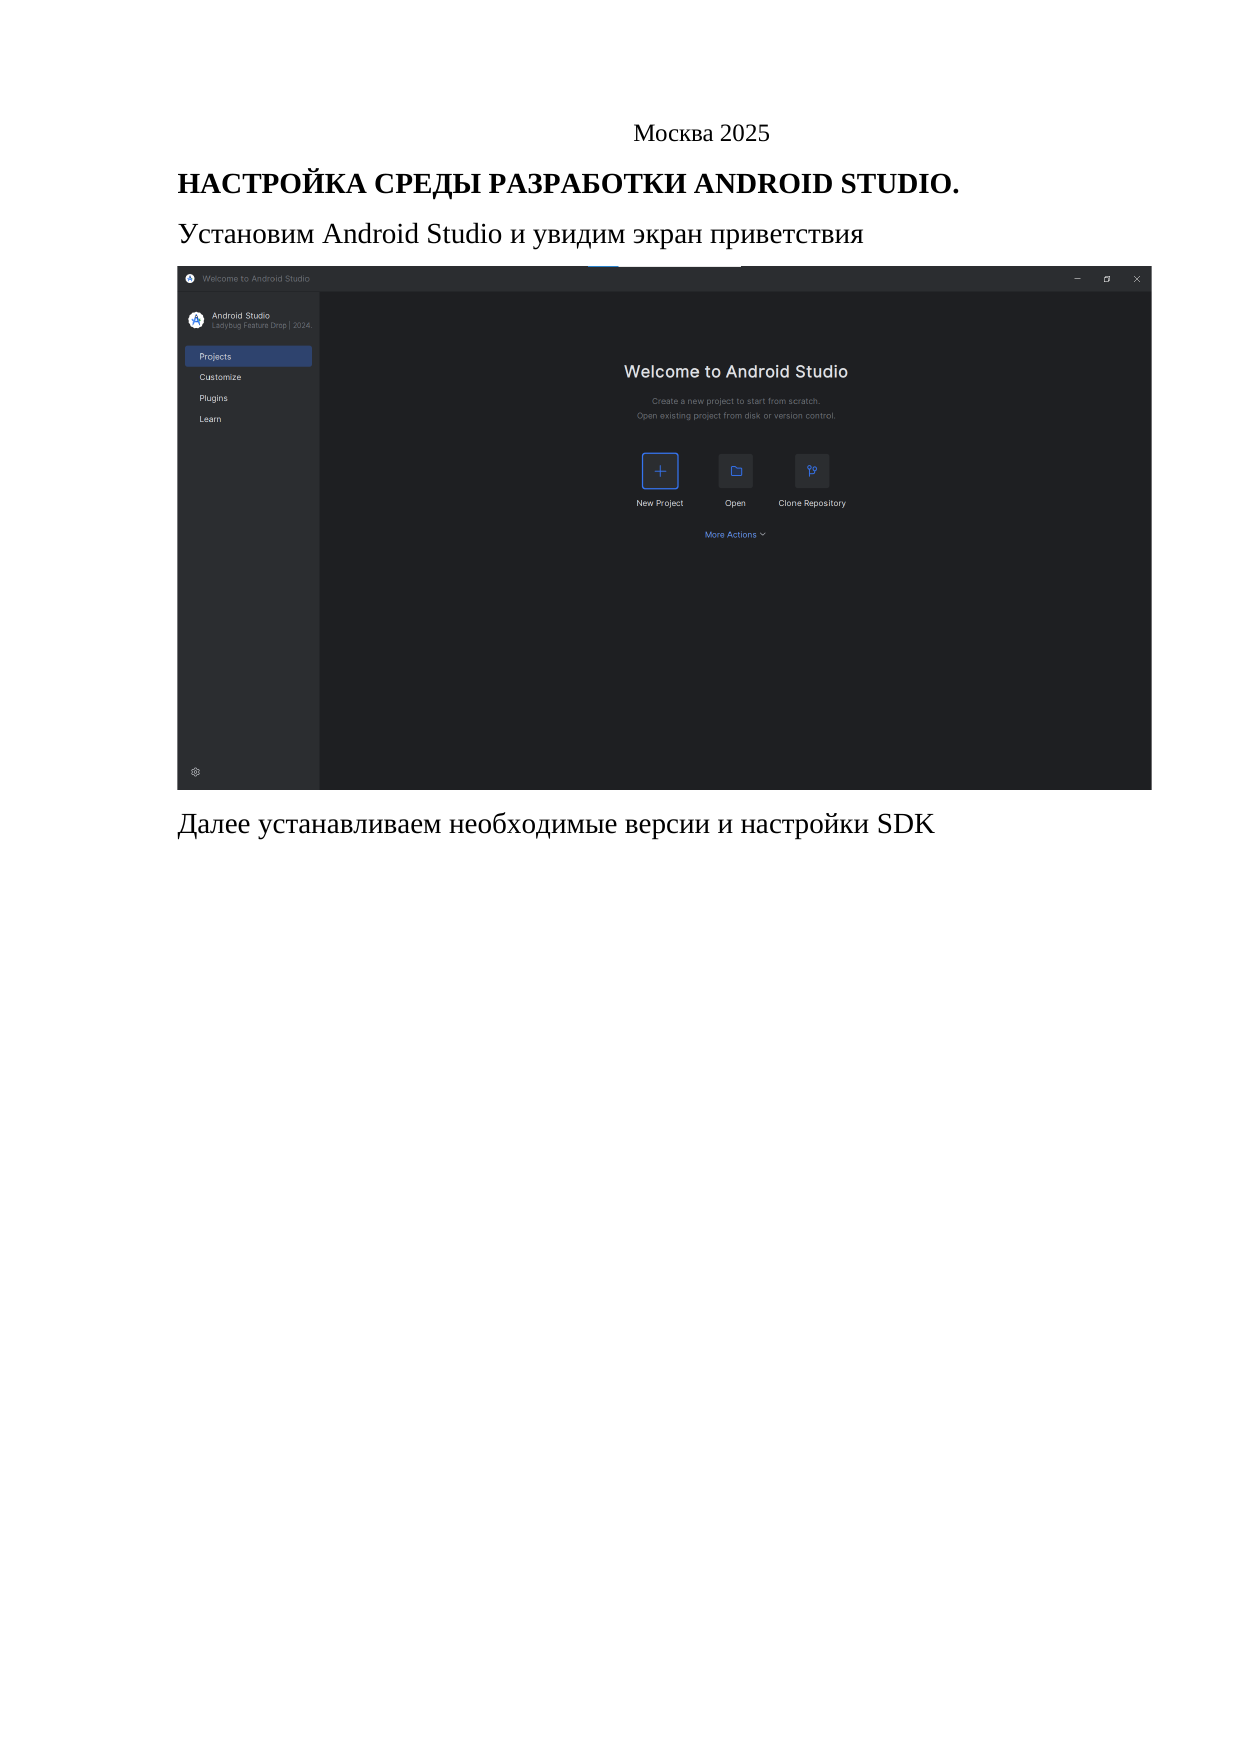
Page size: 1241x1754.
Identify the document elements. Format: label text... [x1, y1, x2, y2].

text Установим Android Studio и увидим экран приветствия [177, 216, 1152, 250]
picture [177, 266, 1152, 790]
text НАСТРОЙКА СРЕДЫ РАЗРАБОТКИ ANDROID STUDIO. [177, 166, 1152, 199]
text Далее устанавливаем необходимые версии и настройки SDK [177, 806, 1152, 839]
text Москва 2025 [177, 118, 1152, 147]
